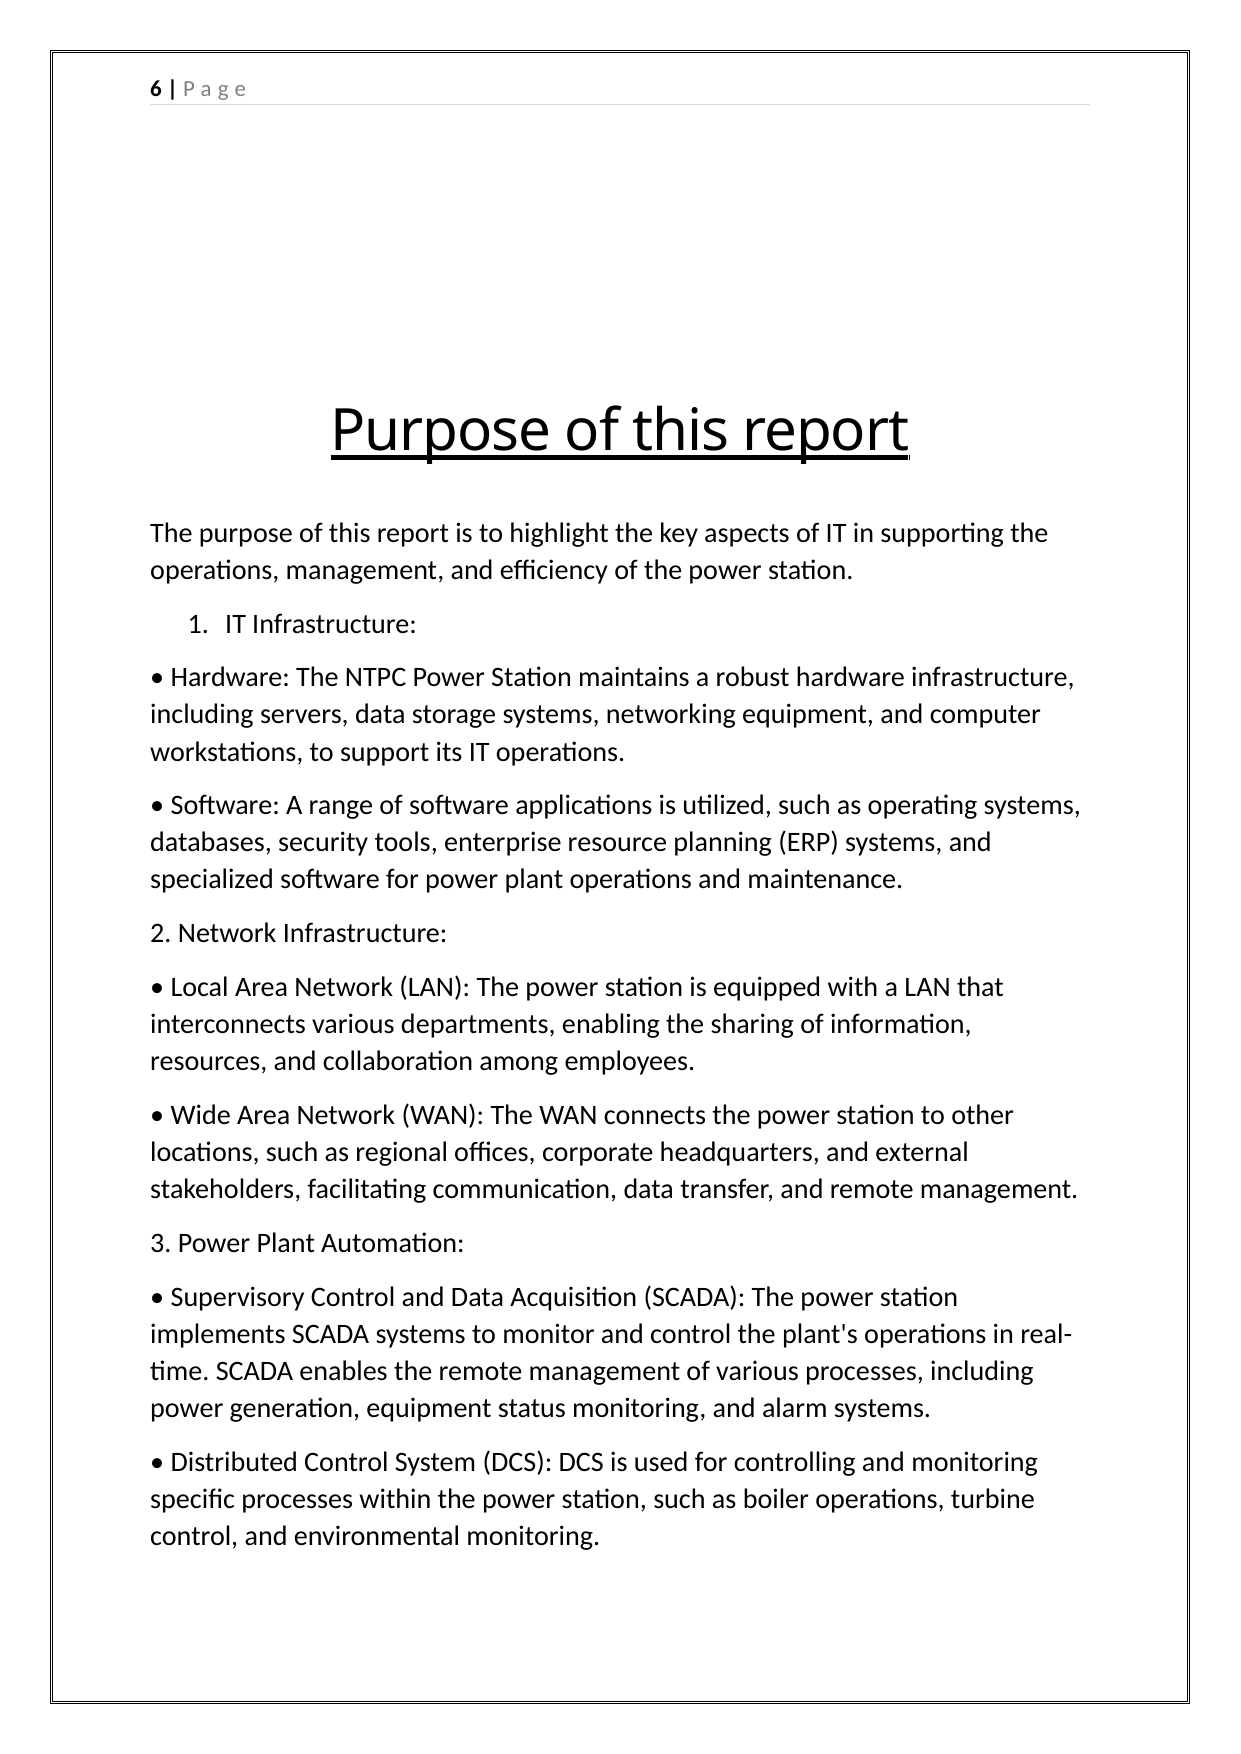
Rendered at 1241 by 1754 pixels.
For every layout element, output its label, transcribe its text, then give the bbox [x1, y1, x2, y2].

text 2. Network Infrastructure: [150, 915, 1090, 949]
text The purpose of this report is to highlight the key aspects of IT in supporting the operations, management, and efficiency of the power station. [150, 515, 1090, 586]
text 3. Power Plant Automation: [150, 1225, 1090, 1259]
text • Wide Area Network (WAN): The WAN connects the power station to other locations, such as regional offices, corporate headquarters, and external stakeholders, facilitating communication, data transfer, and remote management. [150, 1097, 1090, 1205]
text • Supervisory Control and Data Acquisition (SCADA): The power station implements SCADA systems to monitor and control the plant's operations in real-time. SCADA enables the remote management of various processes, including power generation, equipment status monitoring, and alarm systems. [150, 1278, 1090, 1424]
text • Hardware: The NTPC Power Station maintains a robust hardware infrastructure, including servers, data storage systems, networking equipment, and computer workstations, to support its IT operations. [150, 659, 1090, 768]
text • Local Area Network (LAN): The power station is equipped with a LAN that interconnects various departments, enabling the sharing of information, resources, and collaboration among employees. [150, 969, 1090, 1077]
text • Distributed Control System (DCS): DCS is used for controlling and monitoring specific processes within the power station, such as boiler operations, turbine control, and environmental monitoring. [150, 1443, 1090, 1552]
list IT Infrastructure: [187, 606, 1090, 640]
title Purpose of this report [150, 388, 1090, 468]
text • Software: A range of software applications is utilized, such as operating systems, databases, security tools, enterprise resource planning (ERP) systems, and specialized software for power plant operations and maintenance. [150, 787, 1090, 896]
